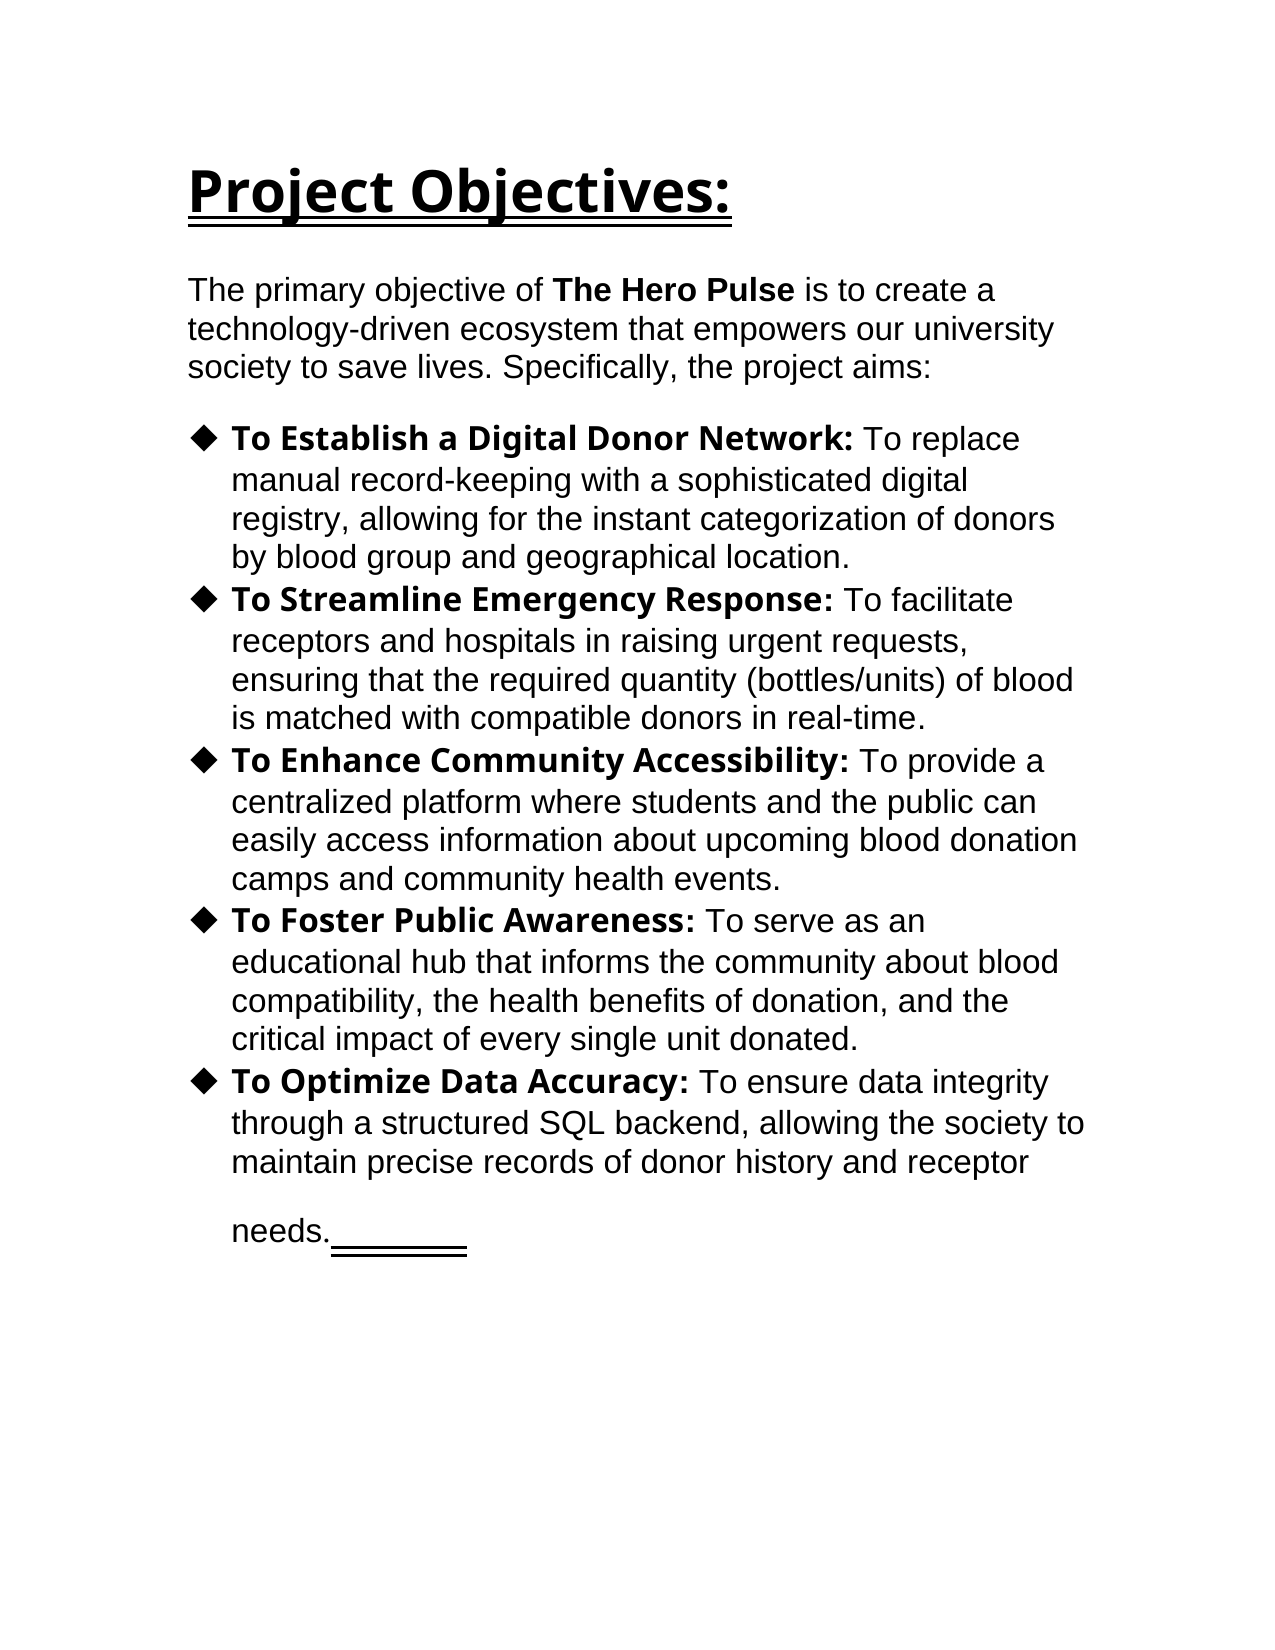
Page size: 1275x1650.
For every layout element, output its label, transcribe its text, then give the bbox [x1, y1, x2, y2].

text Project Objectives: [187, 150, 1087, 229]
text The primary objective of The Hero Pulse is to create a technology-driven ecosystem that empowers our university society to save lives. Specifically, the project aims: [187, 271, 1087, 386]
list To Establish a Digital Donor Network: To replace manual record-keeping with a sophisticated digital registry, allowing for the instant categorization of donors by blood group and geographical location. [187, 415, 1087, 576]
list To Streamline Emergency Response: To facilitate receptors and hospitals in raising urgent requests, ensuring that the required quantity (bottles/units) of blood is matched with compatible donors in real-time. [187, 605, 1087, 766]
list To Enhance Community Accessibility: To provide a centralized platform where students and the public can easily access information about upcoming blood donation camps and community health events. [187, 795, 1087, 956]
list To Foster Public Awareness: To serve as an educational hub that informs the community about blood compatibility, the health benefits of donation, and the critical impact of every single unit donated. [187, 985, 1087, 1145]
list To Optimize Data Accuracy: To ensure data integrity through a structured SQL backend, allowing the society to maintain precise records of donor history and receptor needs. [187, 1174, 1087, 1376]
